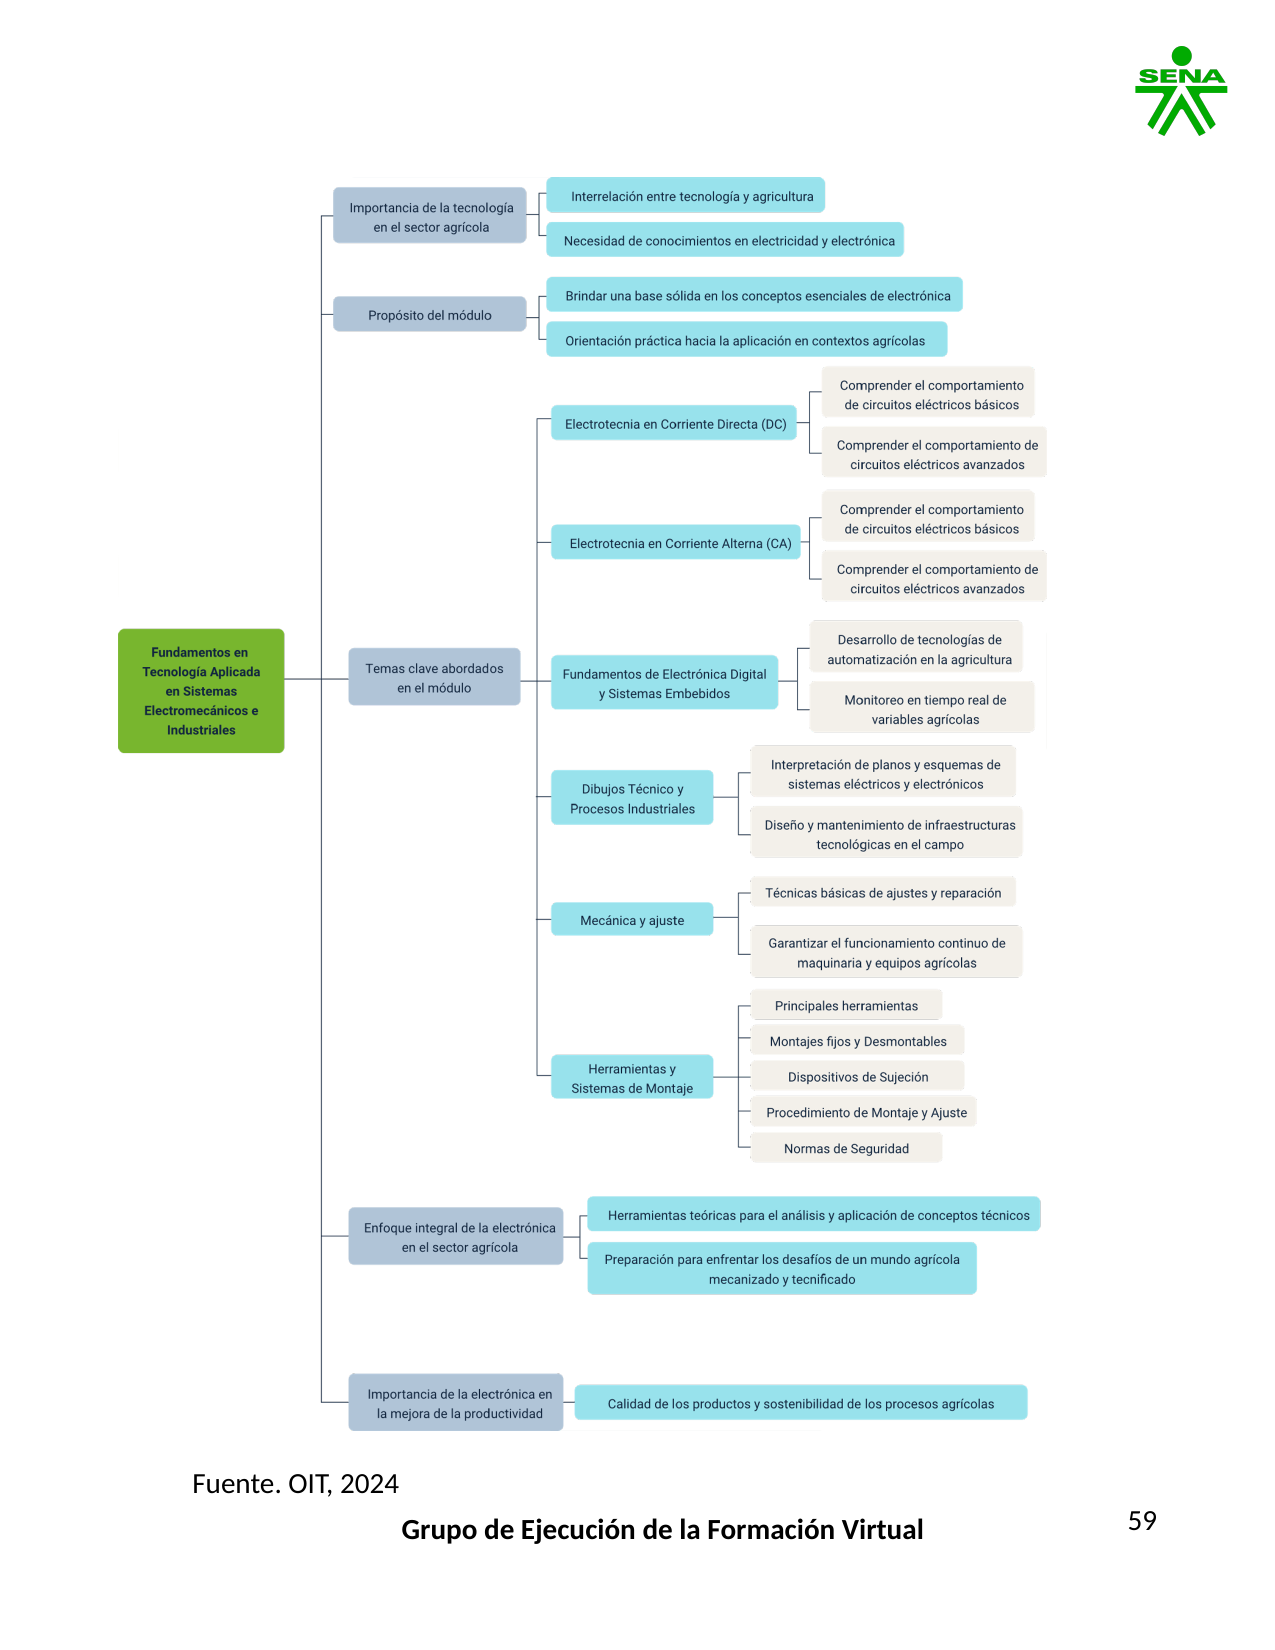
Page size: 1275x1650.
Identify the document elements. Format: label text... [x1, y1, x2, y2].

picture [1135, 46, 1228, 136]
text Fuente. OIT, 2024 [118, 1465, 1157, 1500]
picture [118, 177, 1047, 1431]
